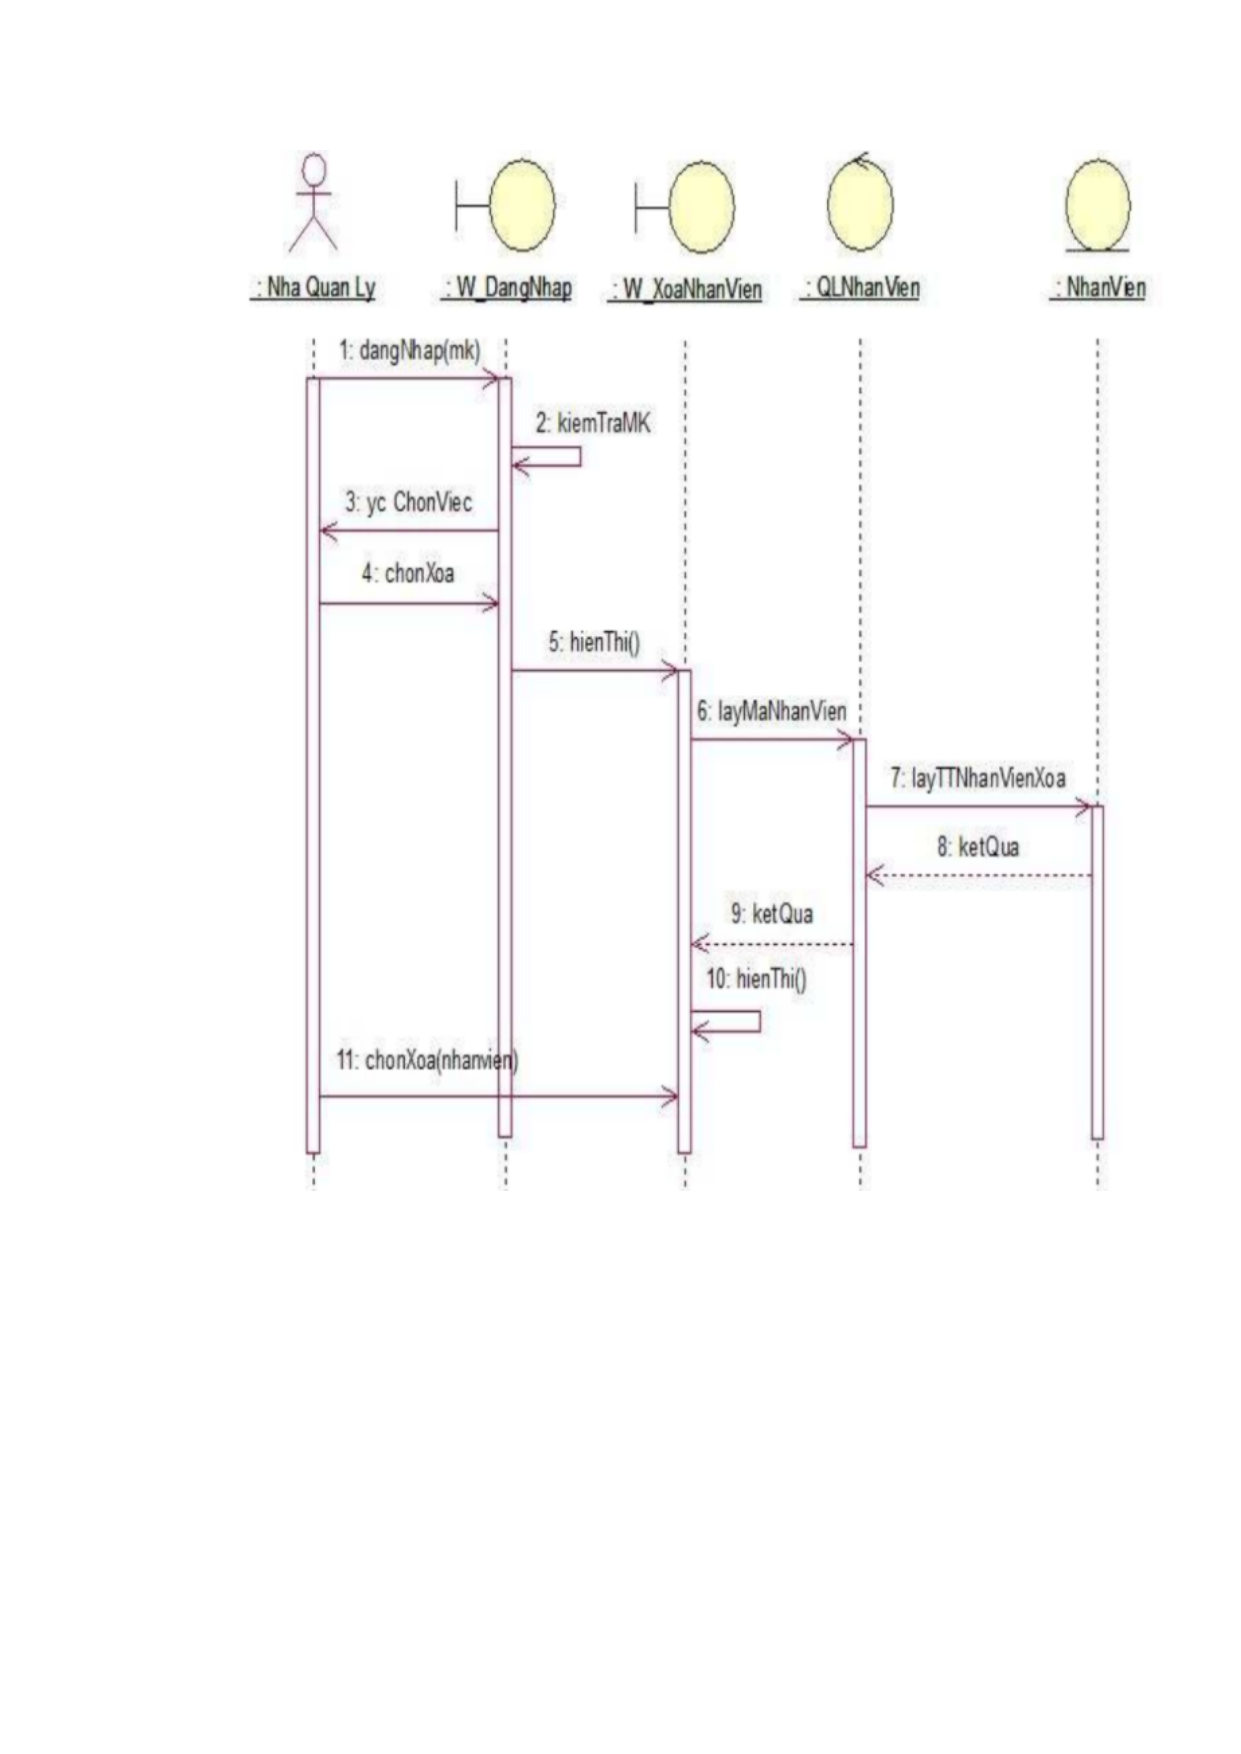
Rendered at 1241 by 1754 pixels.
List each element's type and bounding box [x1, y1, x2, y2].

picture [225, 150, 1166, 1191]
